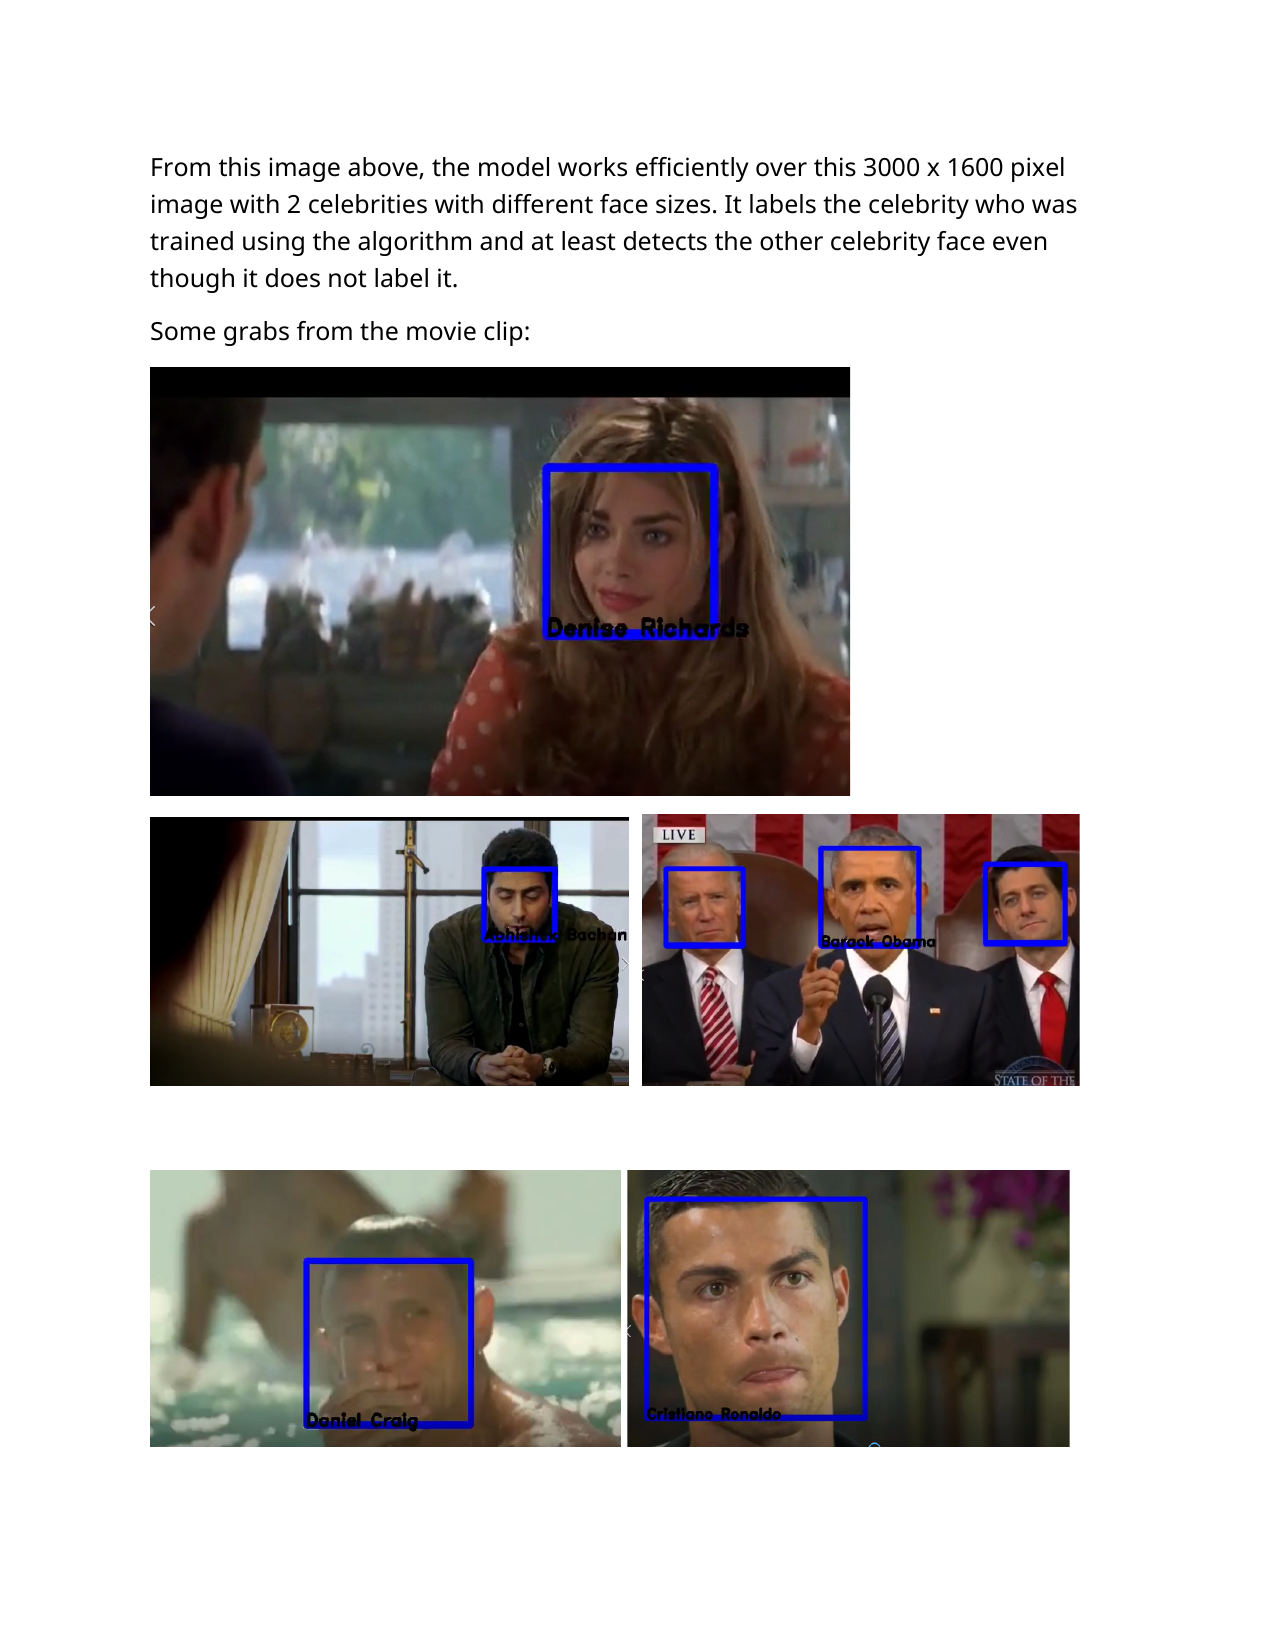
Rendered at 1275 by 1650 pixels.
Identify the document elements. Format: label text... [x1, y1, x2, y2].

text From this image above, the model works efficiently over this 3000 x 1600 pixel image with 2 celebrities with different face sizes. It labels the celebrity who was trained using the algorithm and at least detects the other celebrity face even though it does not label it. [150, 150, 1125, 294]
picture [150, 367, 851, 796]
text Some grabs from the movie clip: [150, 314, 1125, 348]
picture [642, 814, 1080, 1086]
picture [627, 1170, 1070, 1447]
picture [150, 817, 629, 1086]
picture [150, 1170, 621, 1447]
